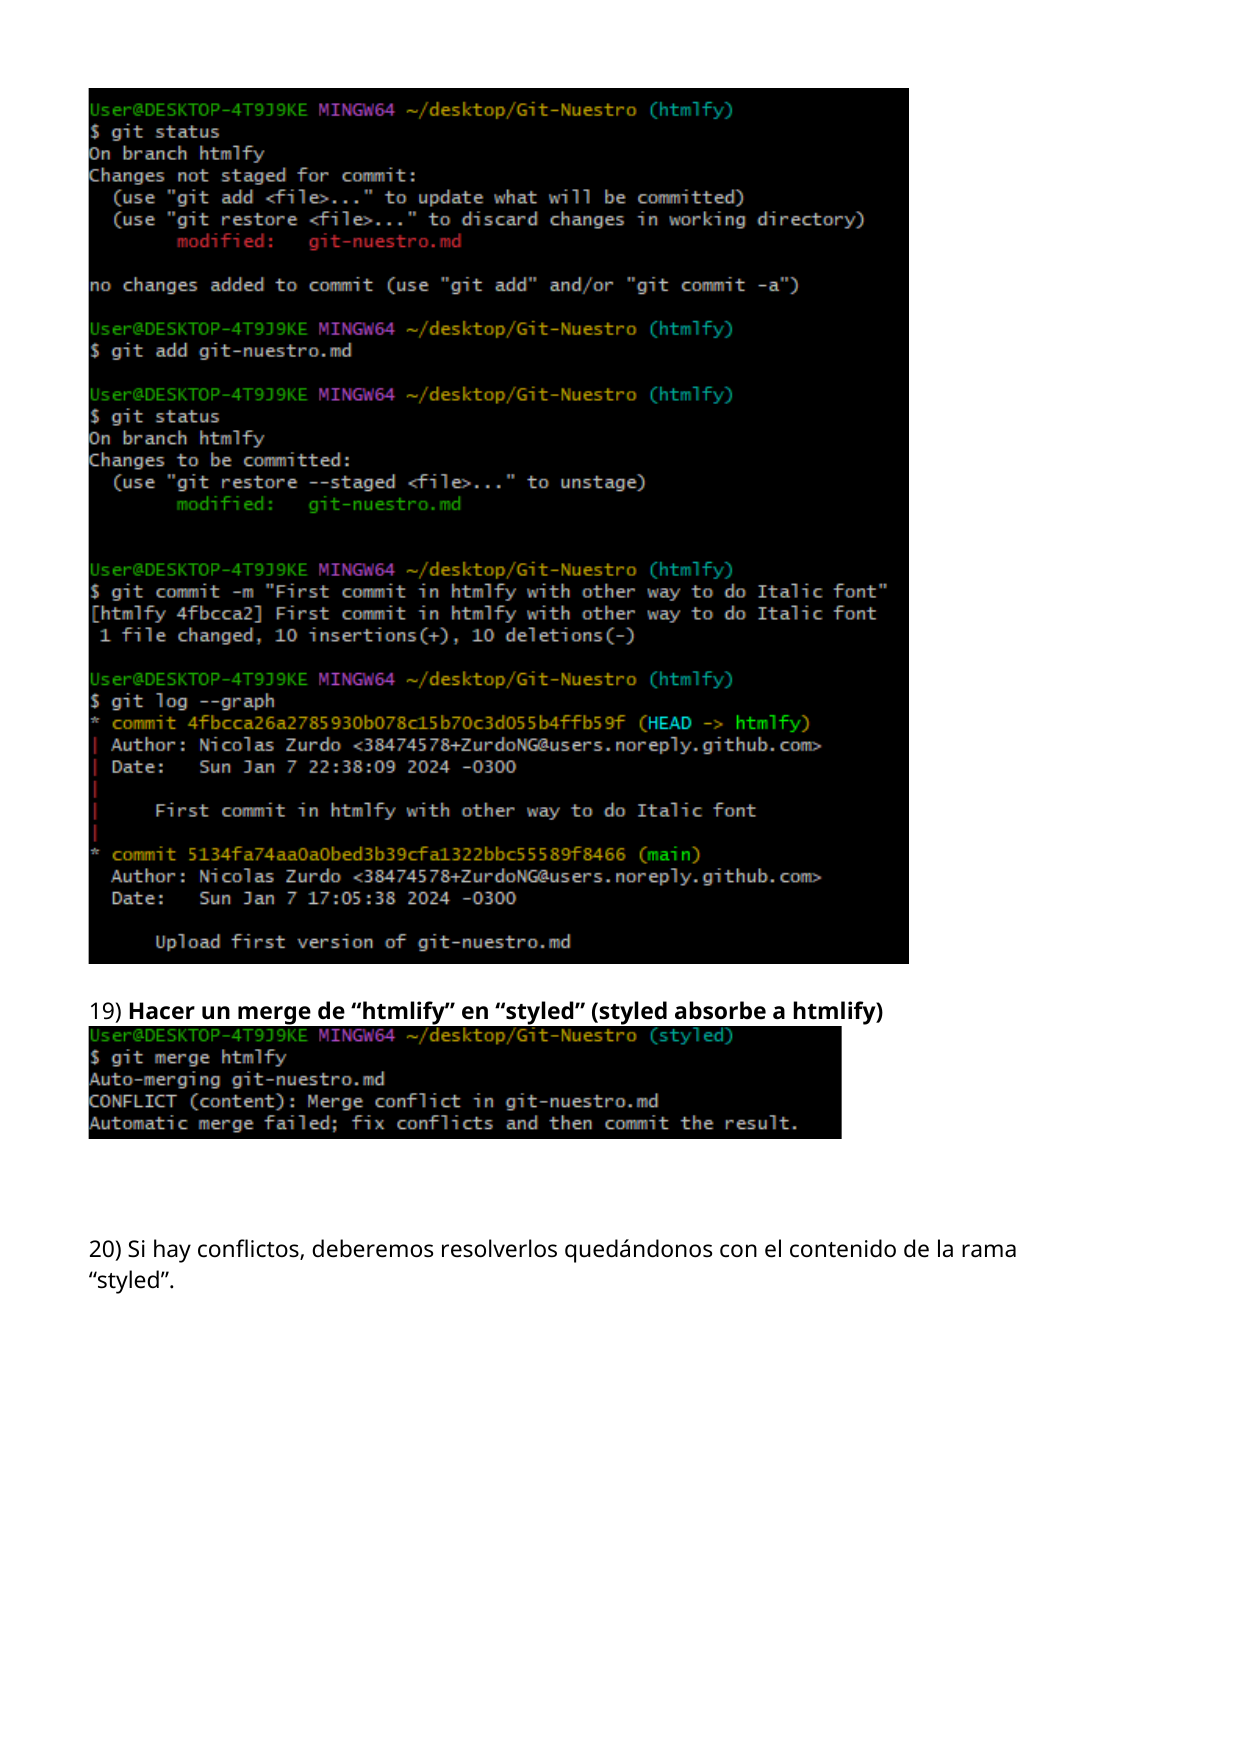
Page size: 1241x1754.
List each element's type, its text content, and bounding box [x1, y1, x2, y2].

text 20) Si hay conflictos, deberemos resolverlos quedándonos con el contenido de la rama “styled”. [88, 1232, 1063, 1295]
text 19) Hacer un merge de “htmlify” en “styled” (styled absorbe a htmlify) [88, 995, 1063, 1026]
picture [88, 1026, 842, 1139]
picture [88, 88, 909, 964]
